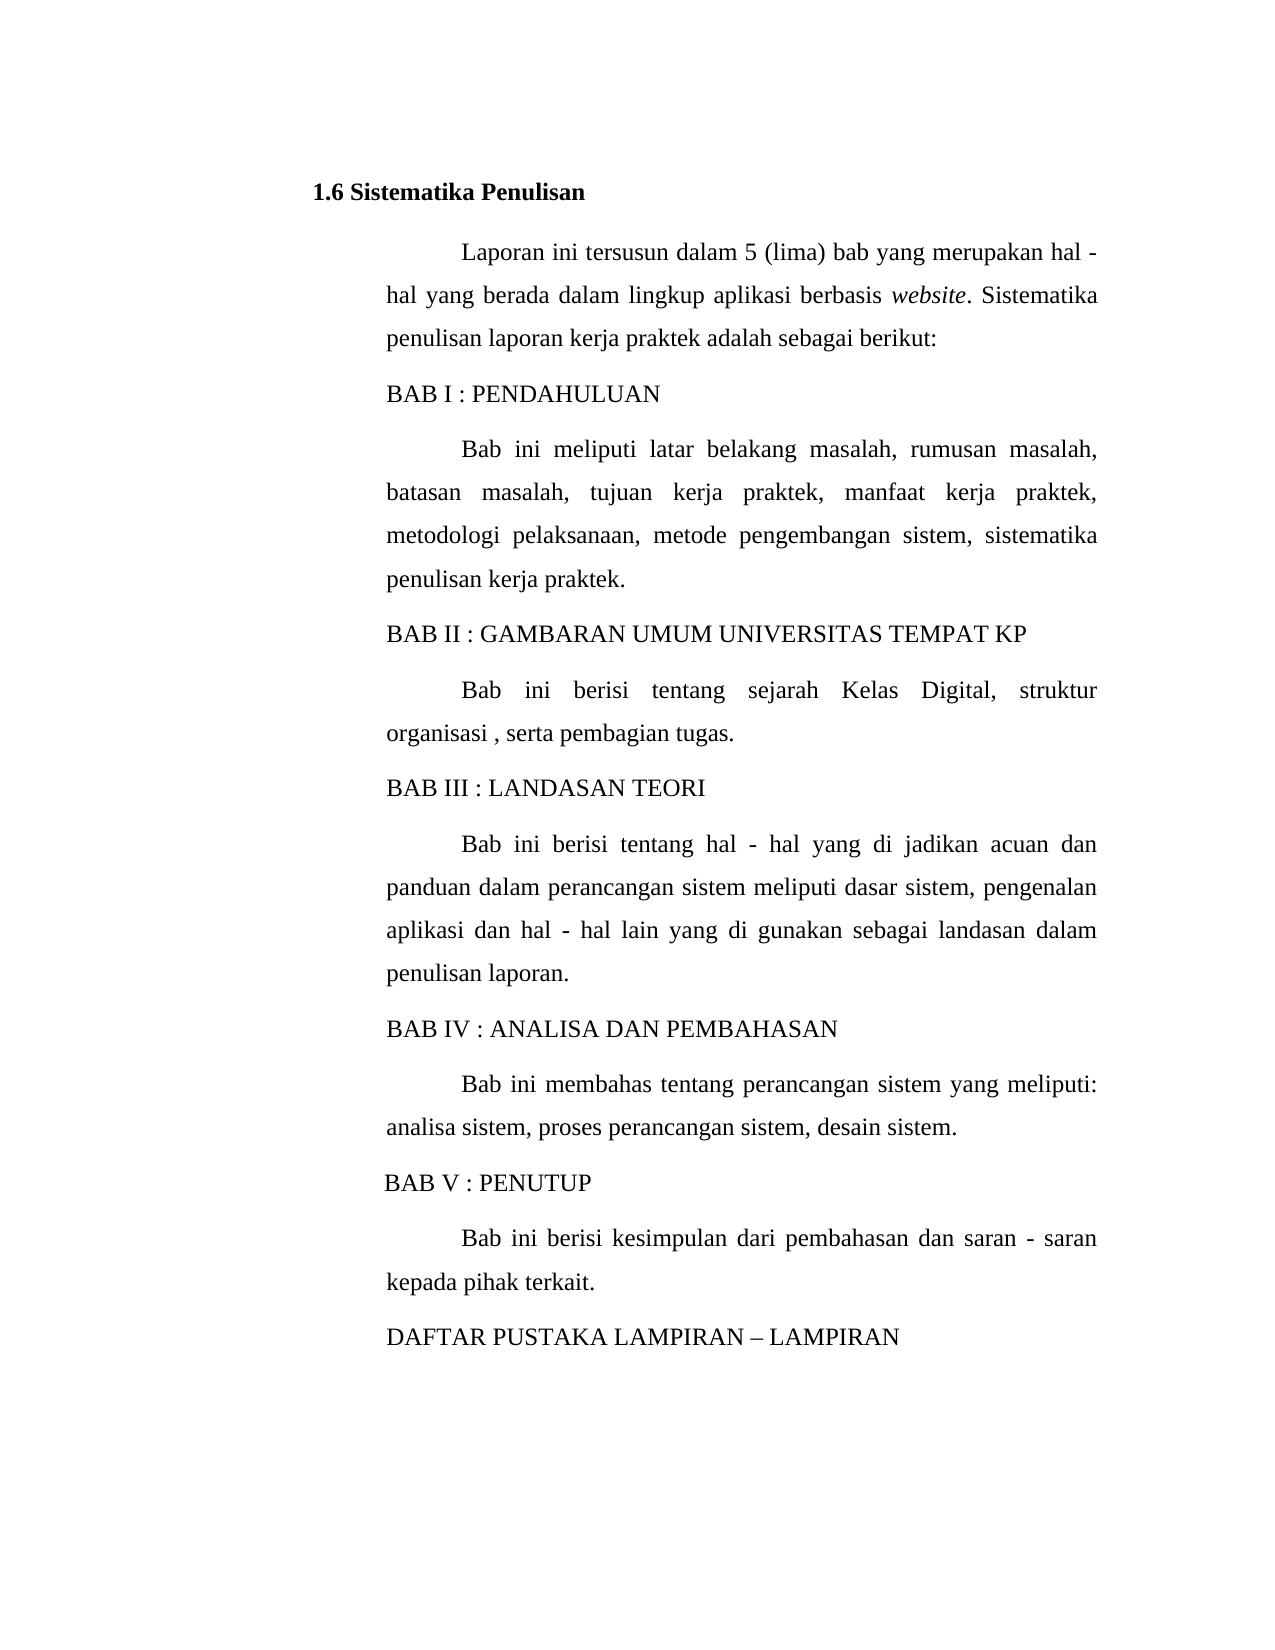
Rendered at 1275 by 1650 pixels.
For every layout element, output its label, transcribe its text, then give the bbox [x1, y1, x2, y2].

text BAB III : LANDASAN TEORI [311, 773, 1098, 802]
text BAB I : PENDAHULUAN [311, 379, 1098, 407]
text DAFTAR PUSTAKA LAMPIRAN – LAMPIRAN [311, 1322, 1098, 1351]
text BAB IV : ANALISA DAN PEMBAHASAN [311, 1014, 1098, 1042]
text Bab ini meliputi latar belakang masalah, rumusan masalah, batasan masalah, tujuan kerja praktek, manfaat kerja praktek, metodologi pelaksanaan, metode pengembangan sistem, sistematika penulisan kerja praktek. [386, 434, 1098, 592]
text Bab ini berisi tentang sejarah Kelas Digital, struktur organisasi , serta pembagian tugas. [386, 675, 1098, 747]
text Bab ini berisi kesimpulan dari pembahasan dan saran - saran kepada pihak terkait. [386, 1223, 1098, 1295]
subtitle Sistematika Penulisan [312, 177, 1098, 206]
text Bab ini berisi tentang hal - hal yang di jadikan acuan dan panduan dalam perancangan sistem meliputi dasar sistem, pengenalan aplikasi dan hal - hal lain yang di gunakan sebagai landasan dalam penulisan laporan. [386, 829, 1098, 987]
text BAB II : GAMBARAN UMUM UNIVERSITAS TEMPAT KP [311, 619, 1098, 648]
text Bab ini membahas tentang perancangan sistem yang meliputi: analisa sistem, proses perancangan sistem, desain sistem. [386, 1069, 1098, 1141]
text BAB V : PENUTUP [311, 1168, 1098, 1197]
text Laporan ini tersusun dalam 5 (lima) bab yang merupakan hal - hal yang berada dalam lingkup aplikasi berbasis website. Sistematika penulisan laporan kerja praktek adalah sebagai berikut: [386, 237, 1098, 352]
